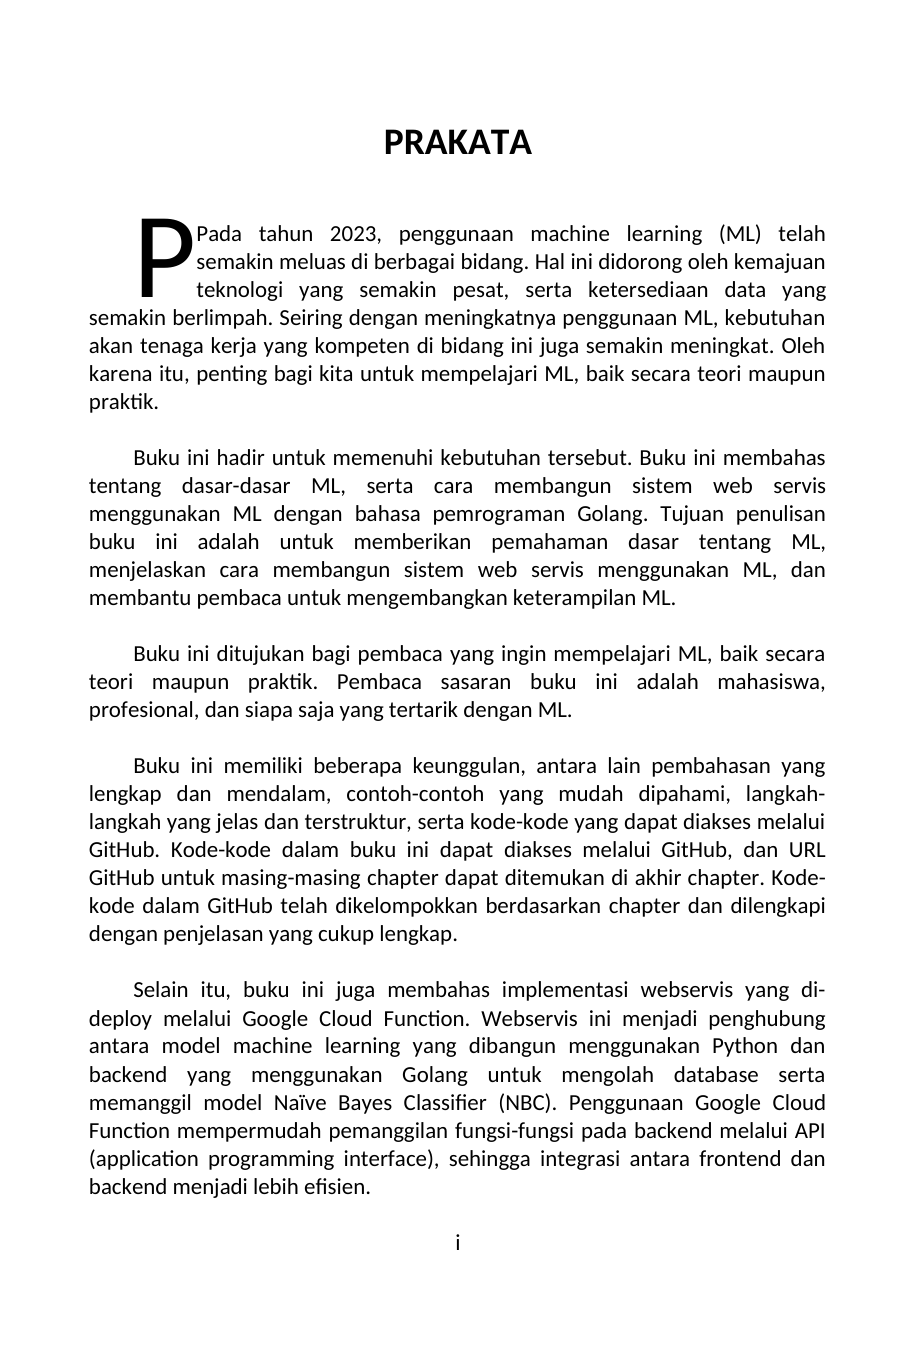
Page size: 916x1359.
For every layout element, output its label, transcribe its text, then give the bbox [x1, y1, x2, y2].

text Buku ini ditujukan bagi pembaca yang ingin mempelajari ML, baik secara teori maupun praktik. Pembaca sasaran buku ini adalah mahasiswa, profesional, dan siapa saja yang tertarik dengan ML. [89, 639, 827, 723]
text Pada tahun 2023, penggunaan machine learning (ML) telah semakin meluas di berbagai bidang. Hal ini didorong oleh kemajuan teknologi yang semakin pesat, serta ketersediaan data yang semakin berlimpah. Seiring dengan meningkatnya penggunaan ML, kebutuhan akan tenaga kerja yang kompeten di bidang ini juga semakin meningkat. Oleh karena itu, penting bagi kita untuk mempelajari ML, baik secara teori maupun praktik. [89, 219, 827, 415]
text Selain itu, buku ini juga membahas implementasi webservis yang di-deploy melalui Google Cloud Function. Webservis ini menjadi penghubung antara model machine learning yang dibangun menggunakan Python dan backend yang menggunakan Golang untuk mengolah database serta memanggil model Naïve Bayes Classifier (NBC). Penggunaan Google Cloud Function mempermudah pemanggilan fungsi-fungsi pada backend melalui API (application programming interface), sehingga integrasi antara frontend dan backend menjadi lebih efisien. [89, 976, 827, 1200]
text Buku ini hadir untuk memenuhi kebutuhan tersebut. Buku ini membahas tentang dasar-dasar ML, serta cara membangun sistem web servis menggunakan ML dengan bahasa pemrograman Golang. Tujuan penulisan buku ini adalah untuk memberikan pemahaman dasar tentang ML, menjelaskan cara membangun sistem web servis menggunakan ML, dan membantu pembaca untuk mengembangkan keterampilan ML. [89, 443, 827, 611]
text Buku ini memiliki beberapa keunggulan, antara lain pembahasan yang lengkap dan mendalam, contoh-contoh yang mudah dipahami, langkah-langkah yang jelas dan terstruktur, serta kode-kode yang dapat diakses melalui GitHub. Kode-kode dalam buku ini dapat diakses melalui GitHub, dan URL GitHub untuk masing-masing chapter dapat ditemukan di akhir chapter. Kode-kode dalam GitHub telah dikelompokkan berdasarkan chapter dan dilengkapi dengan penjelasan yang cukup lengkap. [89, 751, 827, 948]
text PRAKATA [89, 118, 827, 164]
